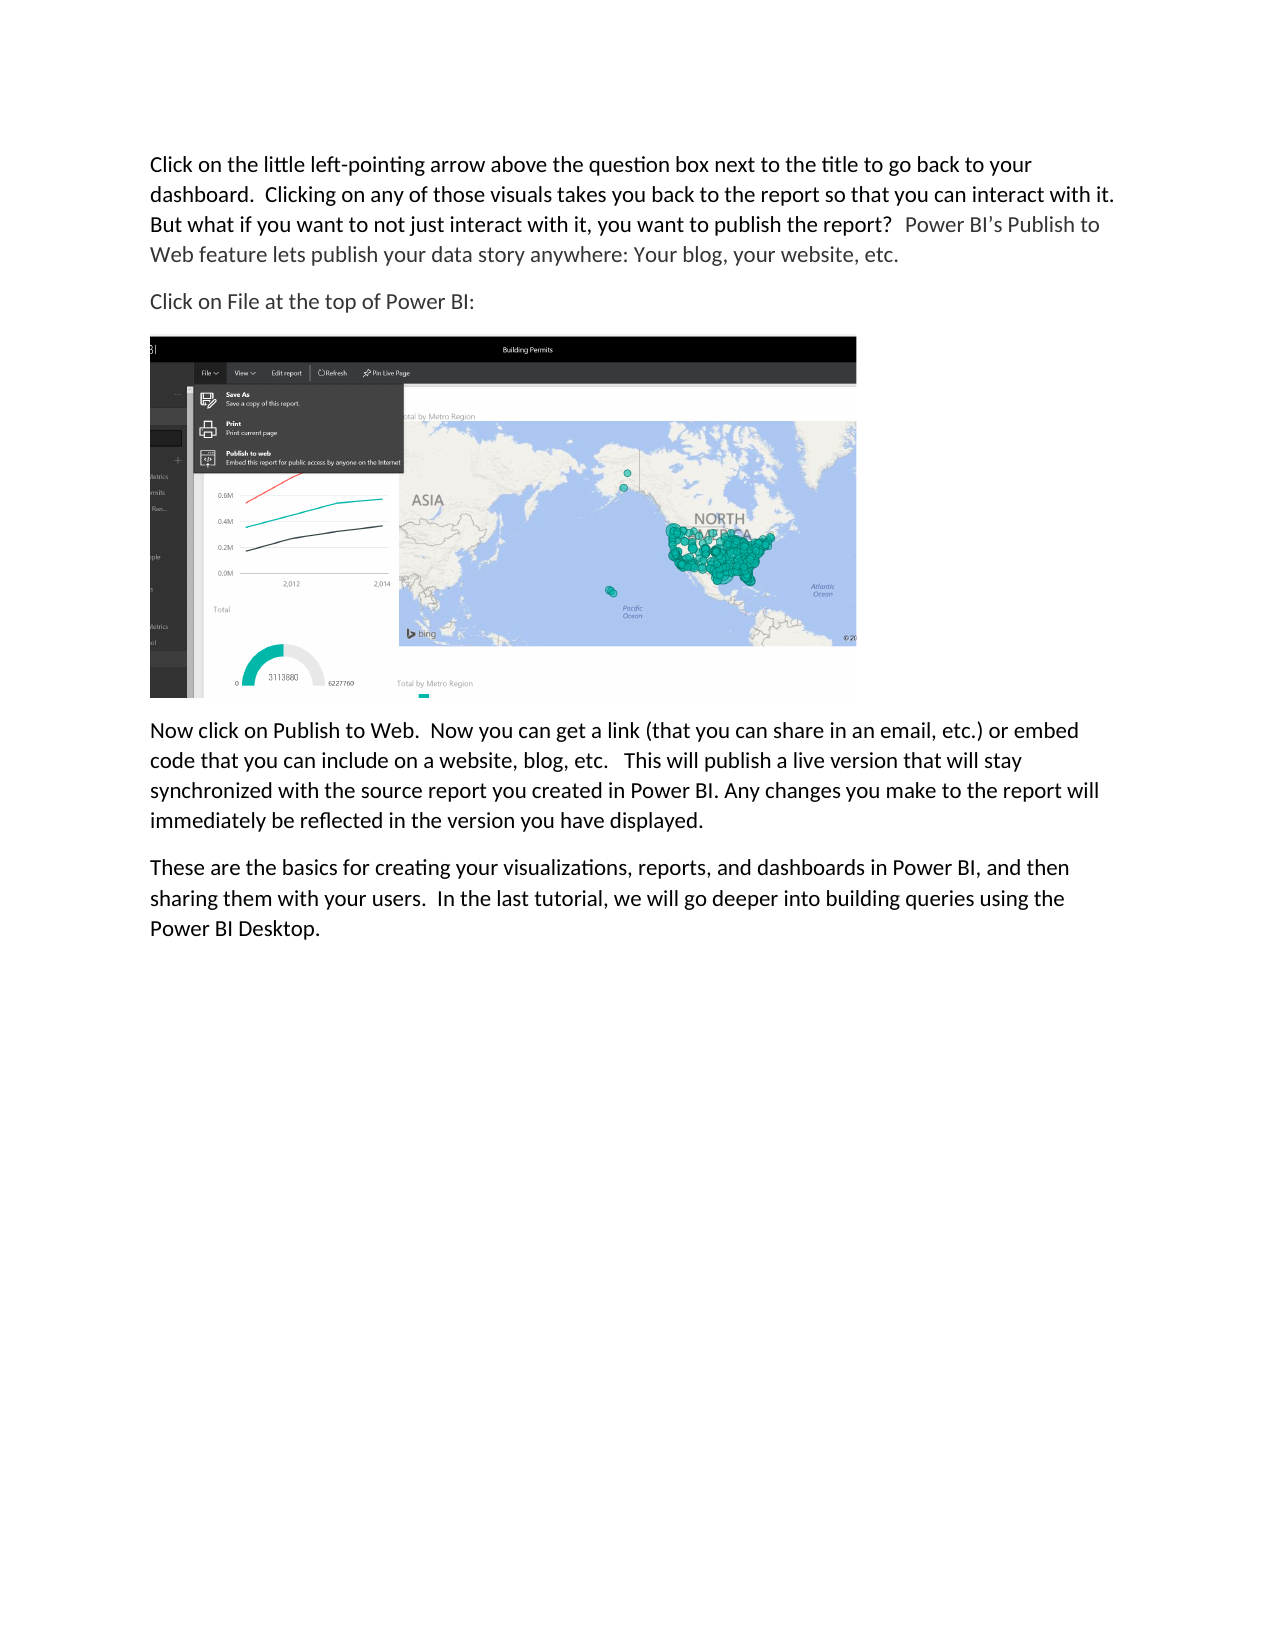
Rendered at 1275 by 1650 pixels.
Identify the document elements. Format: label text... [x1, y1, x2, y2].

picture [150, 334, 857, 698]
text Click on the little left-pointing arrow above the question box next to the title to go back to your dashboard. Clicking on any of those visuals takes you back to the report so that you can interact with it. But what if you want to not just interact with it, you want to publish the report? Power BI’s Publish to Web feature lets publish your data story anywhere: Your blog, your website, etc. [150, 150, 1125, 269]
text Click on File at the top of Power BI: [150, 287, 1125, 316]
text Now click on Publish to Web. Now you can get a link (that you can share in an email, etc.) or embed code that you can include on a website, blog, etc. This will publish a live version that will stay synchronized with the source report you created in Power BI. Any changes you make to the report will immediately be reflected in the version you have displayed. [150, 716, 1125, 834]
text These are the basics for creating your visualizations, reports, and dashboards in Power BI, and then sharing them with your users. In the last tutorial, we will go deeper into building queries using the Power BI Desktop. [150, 853, 1125, 942]
